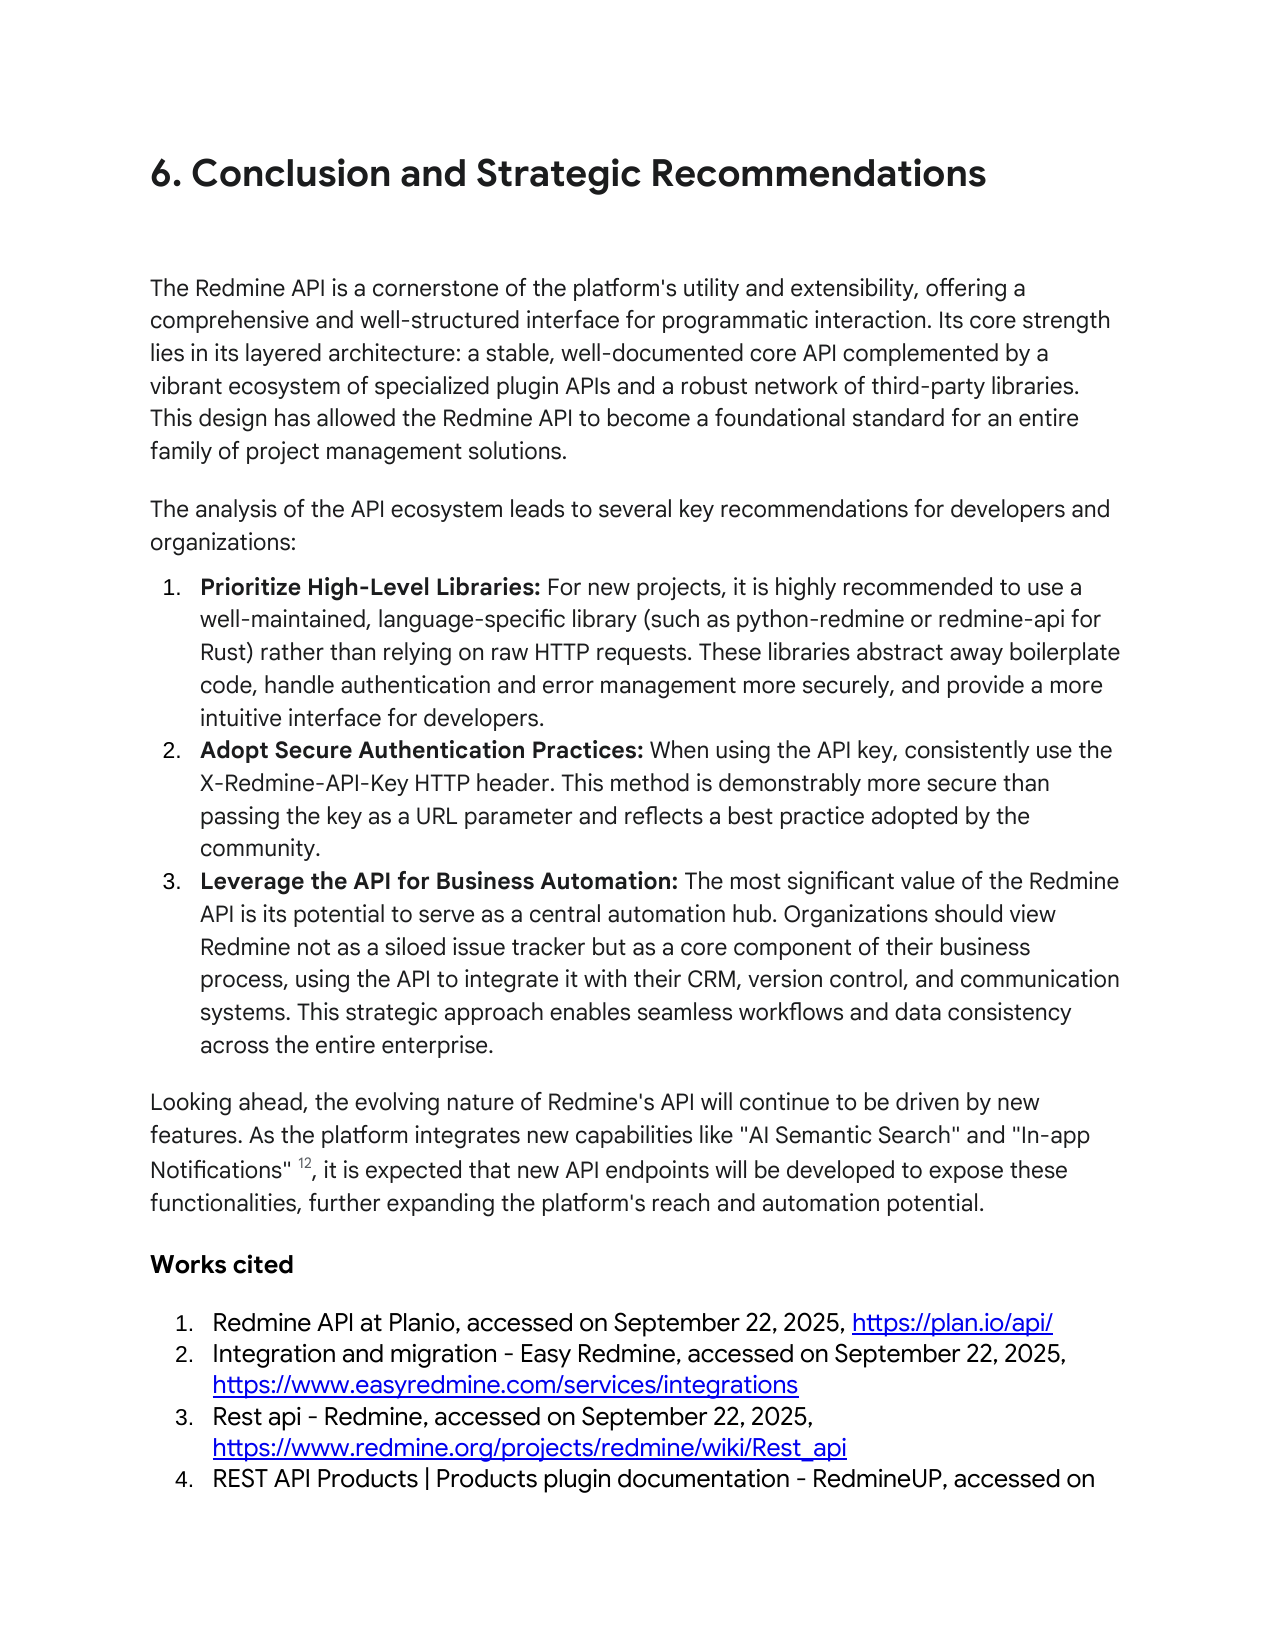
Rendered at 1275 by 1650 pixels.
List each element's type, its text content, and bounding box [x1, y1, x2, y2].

subtitle 6. Conclusion and Strategic Recommendations [150, 150, 1125, 197]
text The Redmine API is a cornerstone of the platform's utility and extensibility, offering a comprehensive and well-structured interface for programmatic interaction. Its core strength lies in its layered architecture: a stable, well-documented core API complemented by a vibrant ecosystem of specialized plugin APIs and a robust network of third-party libraries. This design has allowed the Redmine API to become a foundational standard for an entire family of project management solutions. [150, 274, 1125, 466]
text The analysis of the API ecosystem leads to several key recommendations for developers and organizations: [150, 495, 1125, 556]
list Integration and migration - Easy Redmine, accessed on September 22, 2025, https://www.easyredmine.com/services/integrations [175, 1338, 1125, 1401]
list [175, 1464, 1125, 1495]
list Prioritize High-Level Libraries: For new projects, it is highly recommended to use a well-maintained, language-specific library (such as python-redmine or redmine-api for Rust) rather than relying on raw HTTP requests. These libraries abstract away boilerplate code, handle authentication and error management more securely, and provide a more intuitive interface for developers. [162, 573, 1125, 732]
list Adopt Secure Authentication Practices: When using the API key, consistently use the X-Redmine-API-Key HTTP header. This method is demonstrably more secure than passing the key as a URL parameter and reflects a best practice adopted by the community. [162, 736, 1125, 863]
list Leverage the API for Business Automation: The most significant value of the Redmine API is its potential to serve as a central automation hub. Organizations should view Redmine not as a siloed issue tracker but as a core component of their business process, using the API to integrate it with their CRM, version control, and communication systems. This strategic approach enables seamless workflows and data consistency across the entire enterprise. [162, 867, 1125, 1059]
text Looking ahead, the evolving nature of Redmine's API will continue to be driven by new features. As the platform integrates new capabilities like "AI Semantic Search" and "In-app Notifications" 12, it is expected that new API endpoints will be developed to expose these functionalities, further expanding the platform's reach and automation potential. [150, 1088, 1125, 1218]
list Redmine API at Planio, accessed on September 22, 2025, https://plan.io/api/ [175, 1307, 1125, 1338]
subtitle Works cited [150, 1249, 1125, 1280]
list Rest api - Redmine, accessed on September 22, 2025, https://www.redmine.org/projects/redmine/wiki/Rest_api [175, 1401, 1125, 1464]
